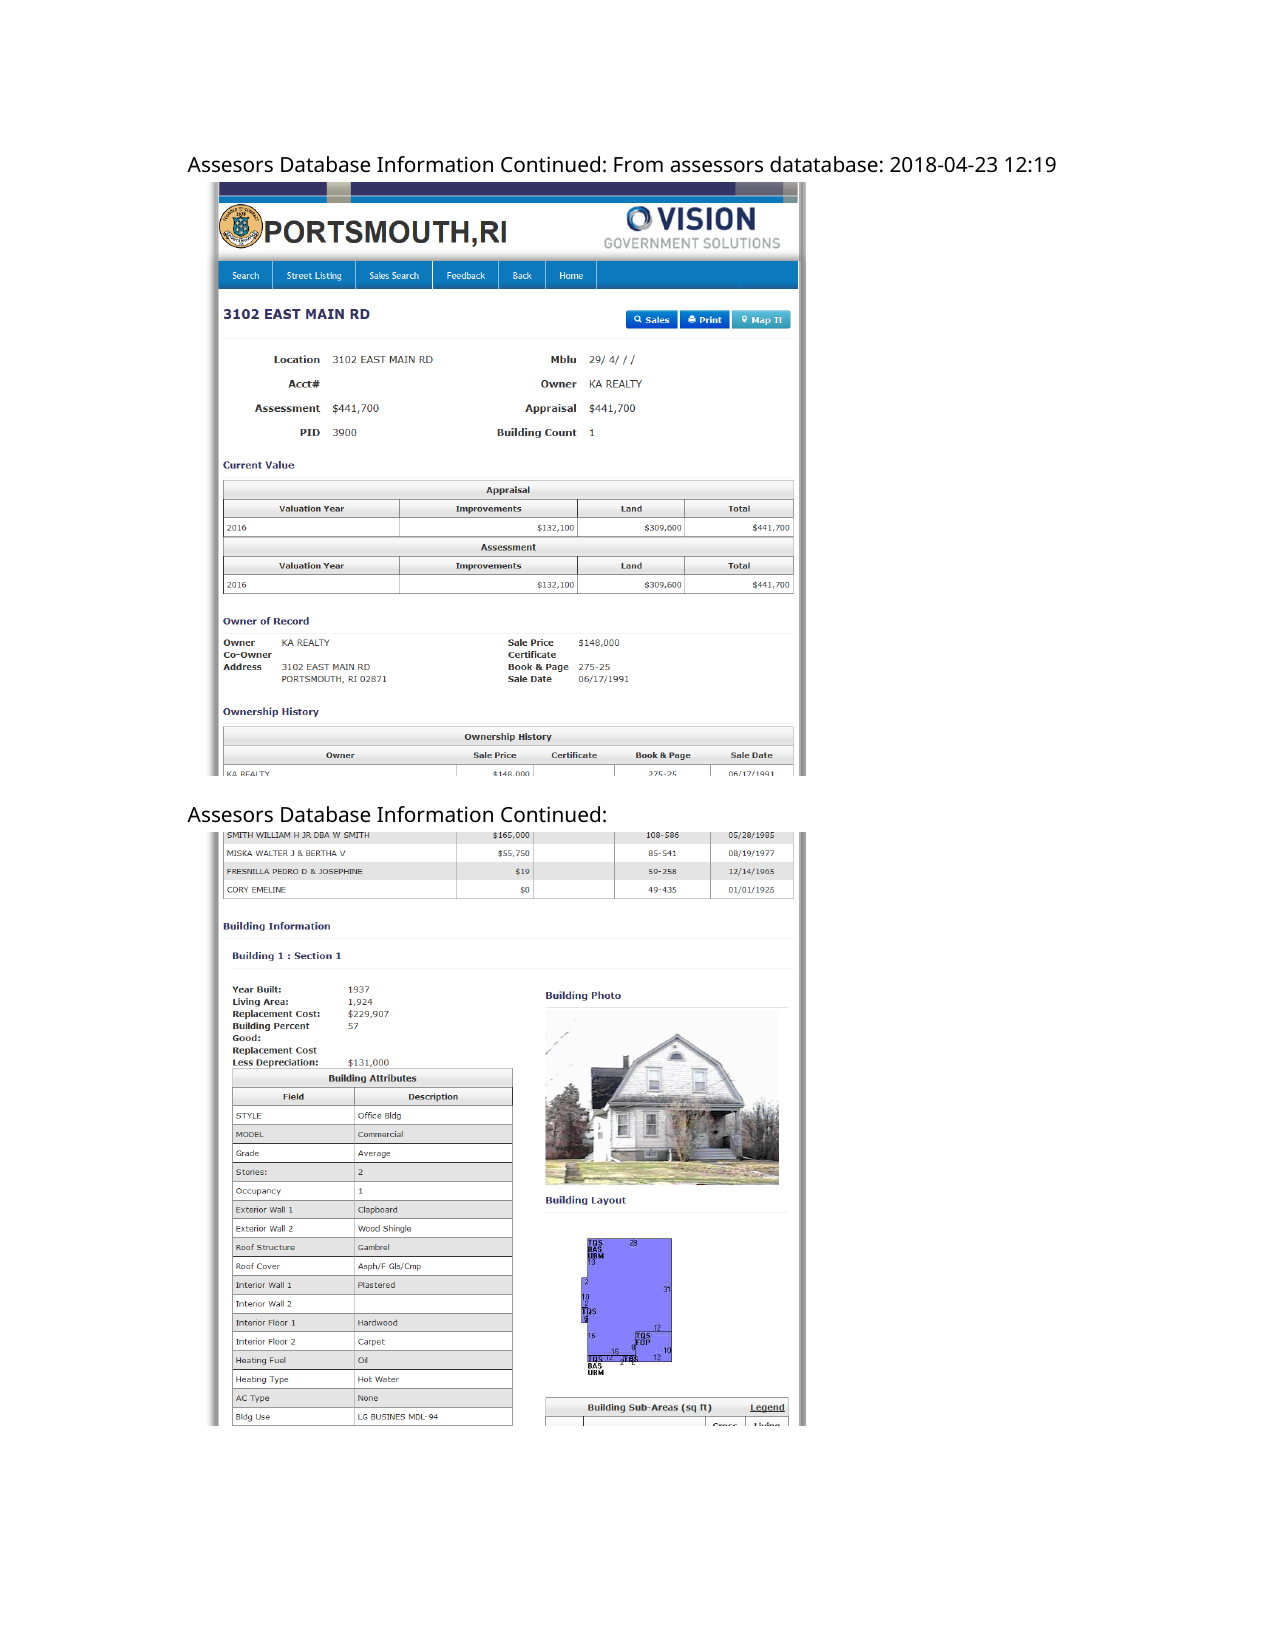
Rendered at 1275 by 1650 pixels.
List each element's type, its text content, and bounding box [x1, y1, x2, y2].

picture [206, 182, 807, 776]
picture [206, 832, 807, 1426]
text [187, 800, 1087, 1426]
